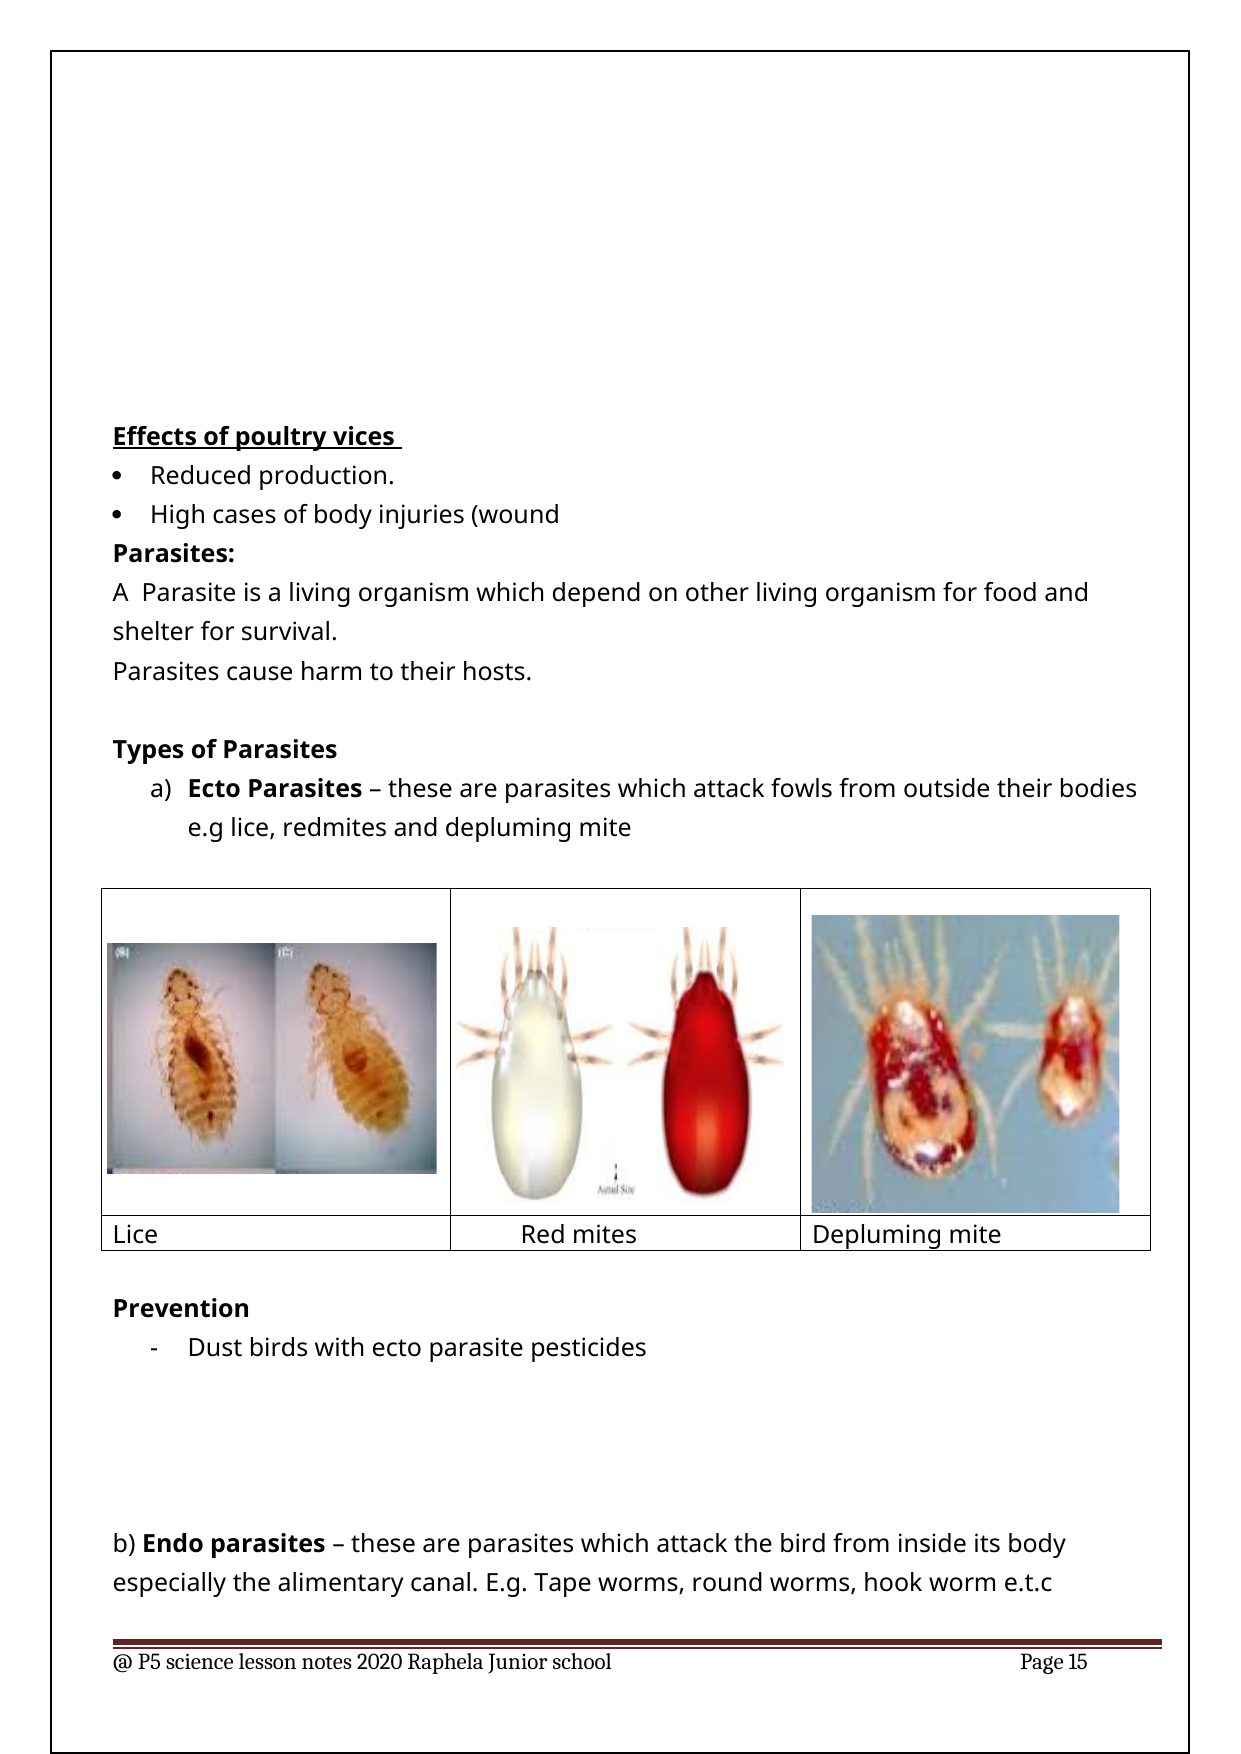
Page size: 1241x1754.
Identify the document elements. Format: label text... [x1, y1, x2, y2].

text Effects of poultry vices [112, 418, 1162, 452]
list Dust birds with ecto parasite pesticides [150, 1330, 1162, 1364]
list Ecto Parasites – these are parasites which attack fowls from outside their bodies e.g lice, redmites and depluming mite [150, 771, 1162, 844]
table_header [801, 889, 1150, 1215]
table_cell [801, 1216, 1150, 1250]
text Parasites cause harm to their hosts. [112, 653, 1162, 687]
list High cases of body injuries (wound [112, 496, 1162, 531]
text Parasites: [112, 536, 1162, 570]
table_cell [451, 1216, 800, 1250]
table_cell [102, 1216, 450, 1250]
text A Parasite is a living organism which depend on other living organism for food and shelter for survival. [112, 575, 1162, 648]
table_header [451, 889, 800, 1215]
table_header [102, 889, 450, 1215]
picture [107, 943, 437, 1174]
text Types of Parasites [112, 731, 1162, 766]
picture [811, 915, 1120, 1213]
text b) Endo parasites – these are parasites which attack the bird from inside its body especially the alimentary canal. E.g. Tape worms, round worms, hook worm e.t.c [112, 1526, 1162, 1599]
picture [455, 927, 784, 1203]
list Reduced production. [112, 457, 1162, 491]
text Prevention [112, 1291, 1162, 1324]
